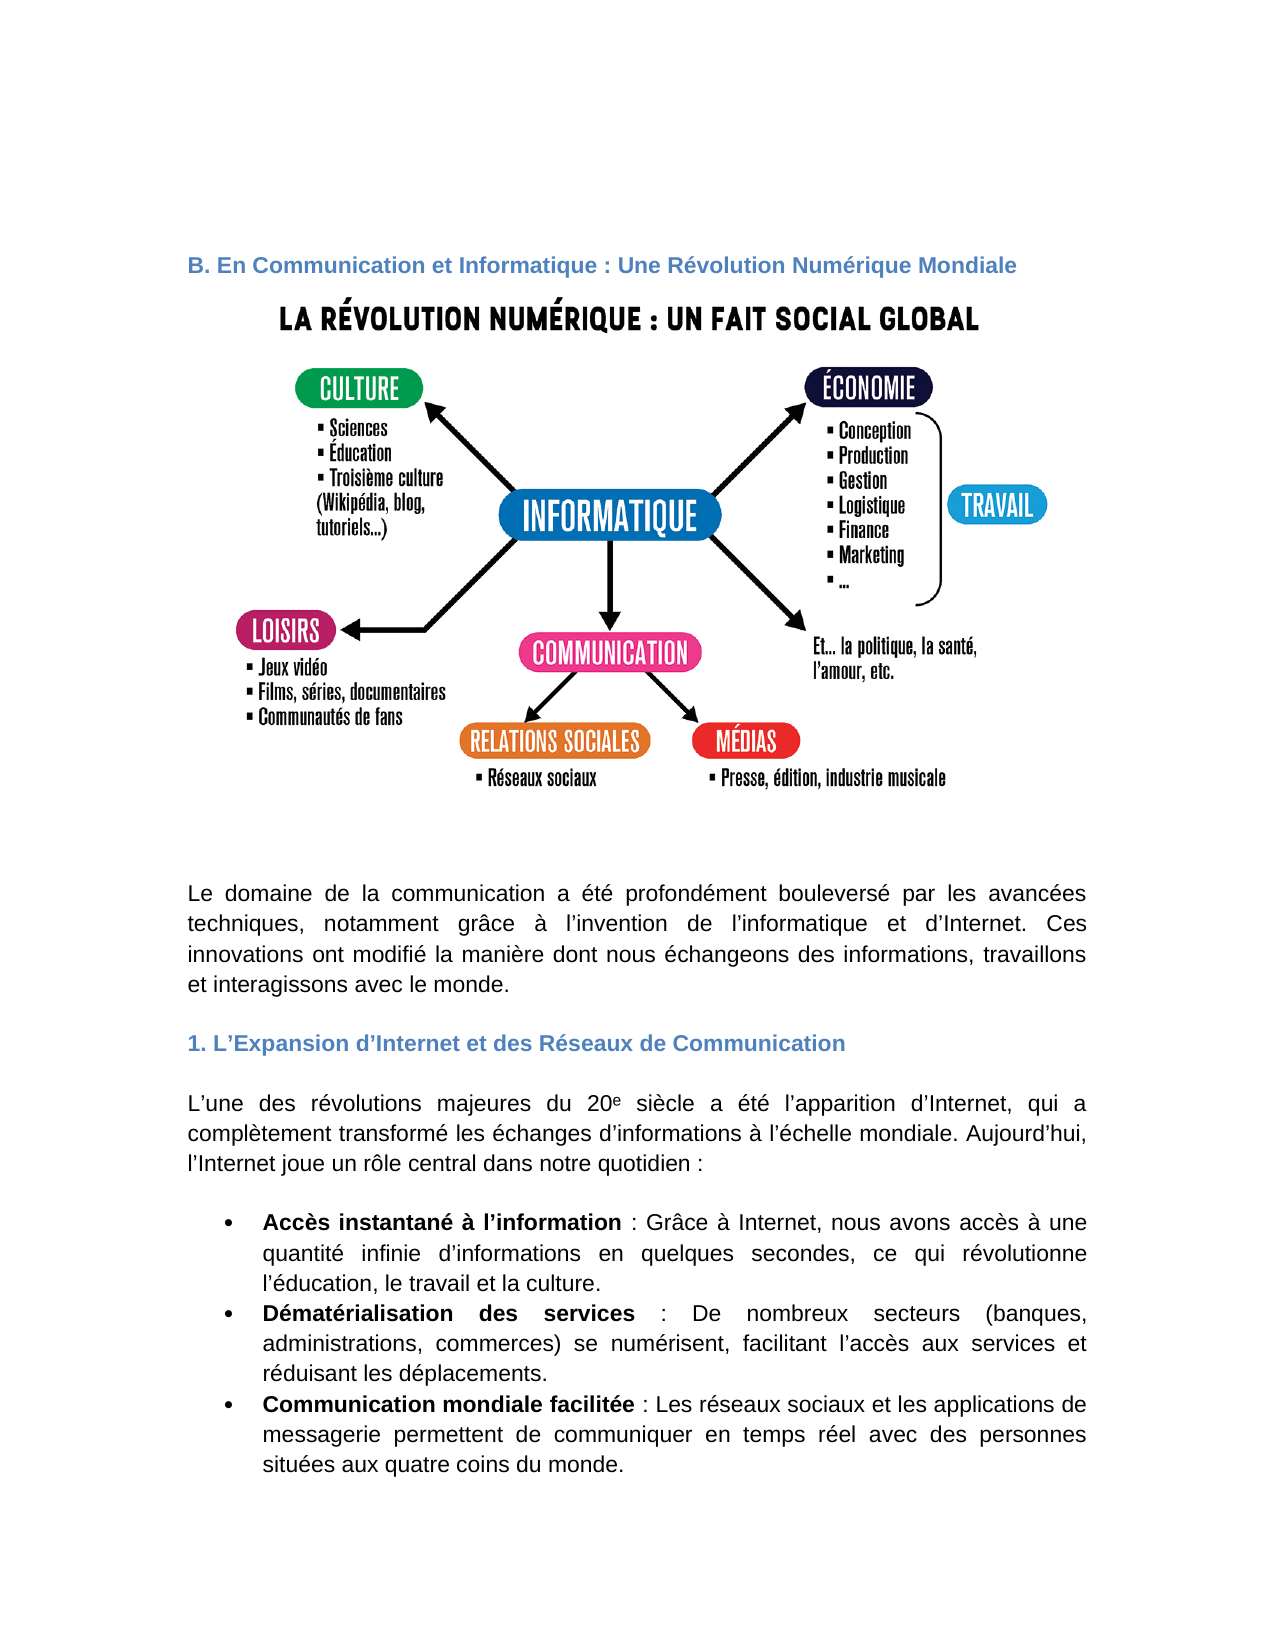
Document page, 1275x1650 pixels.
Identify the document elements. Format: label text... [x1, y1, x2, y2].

subtitle B. En Communication et Informatique : Une Révolution Numérique Mondiale [187, 252, 1087, 278]
text Le domaine de la communication a été profondément bouleversé par les avancées techniques, notamment grâce à l’invention de l’informatique et d’Internet. Ces innovations ont modifié la manière dont nous échangeons des informations, travaillons et interagissons avec le monde. [187, 880, 1087, 997]
subtitle 1. L’Expansion d’Internet et des Réseaux de Communication [187, 1030, 1087, 1056]
text L’une des révolutions majeures du 20ᵉ siècle a été l’apparition d’Internet, qui a complètement transformé les échanges d’informations à l’échelle mondiale. Aujourd’hui, l’Internet joue un rôle central dans notre quotidien : [187, 1089, 1087, 1176]
list Dématérialisation des services : De nombreux secteurs (banques, administrations, commerces) se numérisent, facilitant l’accès aux services et réduisant les déplacements. [225, 1300, 1087, 1387]
list Accès instantané à l’information : Grâce à Internet, nous avons accès à une quantité infinie d’informations en quelques secondes, ce qui révolutionne l’éducation, le travail et la culture. [225, 1209, 1087, 1296]
list Communication mondiale facilitée : Les réseaux sociaux et les applications de messagerie permettent de communiquer en temps réel avec des personnes situées aux quatre coins du monde. [225, 1391, 1087, 1477]
picture [180, 286, 1081, 813]
